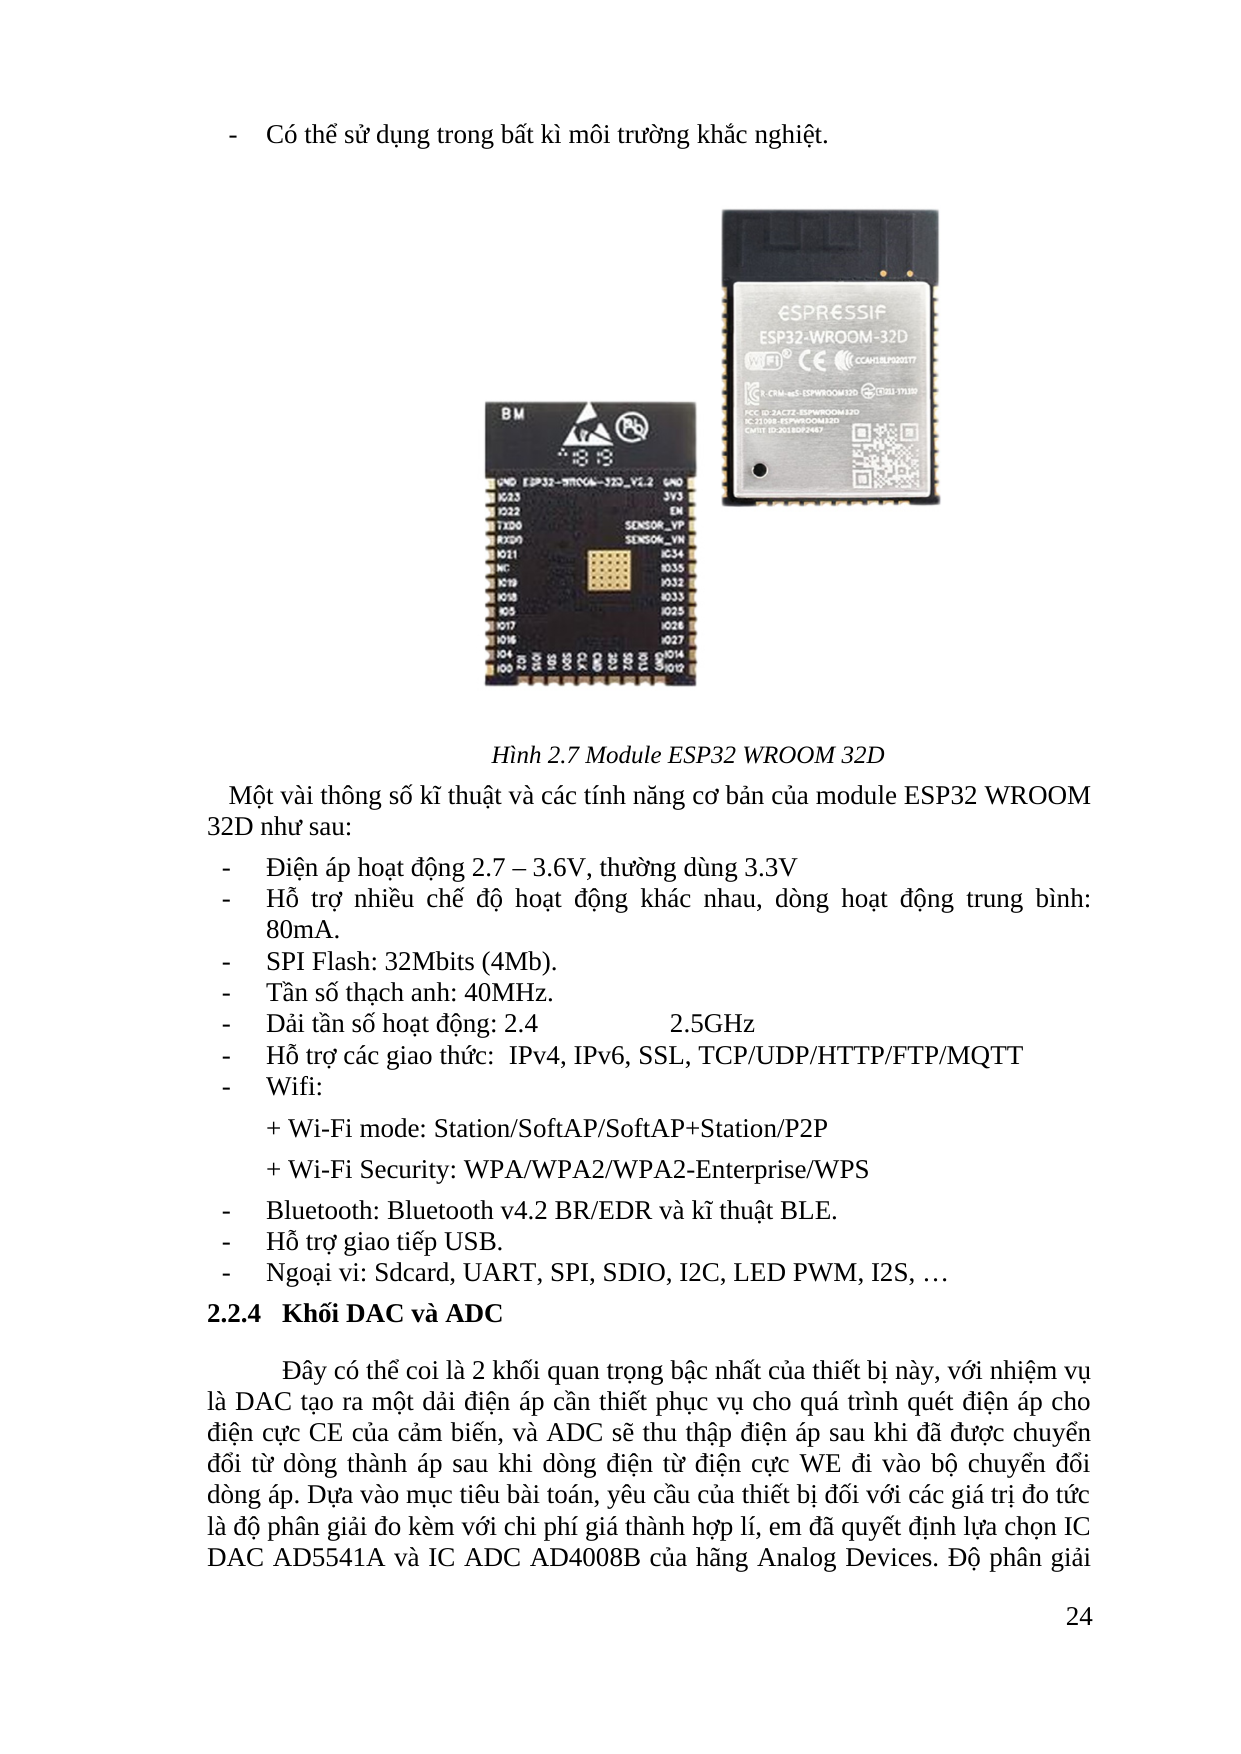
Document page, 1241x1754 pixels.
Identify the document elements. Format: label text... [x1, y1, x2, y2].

subtitle Khối DAC và ADC [207, 1297, 1092, 1328]
list Hỗ trợ các giao thức: IPv4, IPv6, SSL, TCP/UDP/HTTP/FTP/MQTT [222, 1038, 502, 1071]
list Hỗ trợ nhiều chế độ hoạt động khác nhau, dòng hoạt động trung bình: 80mA. [222, 882, 1092, 945]
picture [463, 184, 954, 700]
list SPI Flash: 32Mbits (4Mb). [222, 945, 1092, 976]
list Bluetooth: Bluetooth v4.2 BR/EDR và kĩ thuật BLE. [222, 1194, 1092, 1225]
list Dải tần số hoạt động: 2.4 2.5GHz [222, 1007, 1092, 1038]
list Có thể sử dụng trong bất kì môi trường khắc nghiệt. [228, 118, 1092, 149]
text + Wi-Fi mode: Station/SoftAP/SoftAP+Station/P2P [266, 1112, 1092, 1143]
list Điện áp hoạt động 2.7 – 3.6V, thường dùng 3.3V [222, 851, 1092, 882]
list Tần số thạch anh: 40MHz. [222, 976, 1092, 1007]
list Hỗ trợ các giao thức: IPv4, IPv6, SSL, TCP/UDP/HTTP/FTP/MQTT [509, 1038, 1092, 1071]
list Wifi: [222, 1071, 1092, 1102]
list Ngoại vi: Sdcard, UART, SPI, SDIO, I2C, LED PWM, I2S, … [222, 1256, 1092, 1287]
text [207, 1354, 1092, 1572]
list Hỗ trợ giao tiếp USB. [222, 1225, 1092, 1256]
text + Wi-Fi Security: WPA/WPA2/WPA2-Enterprise/WPS [266, 1153, 1092, 1184]
